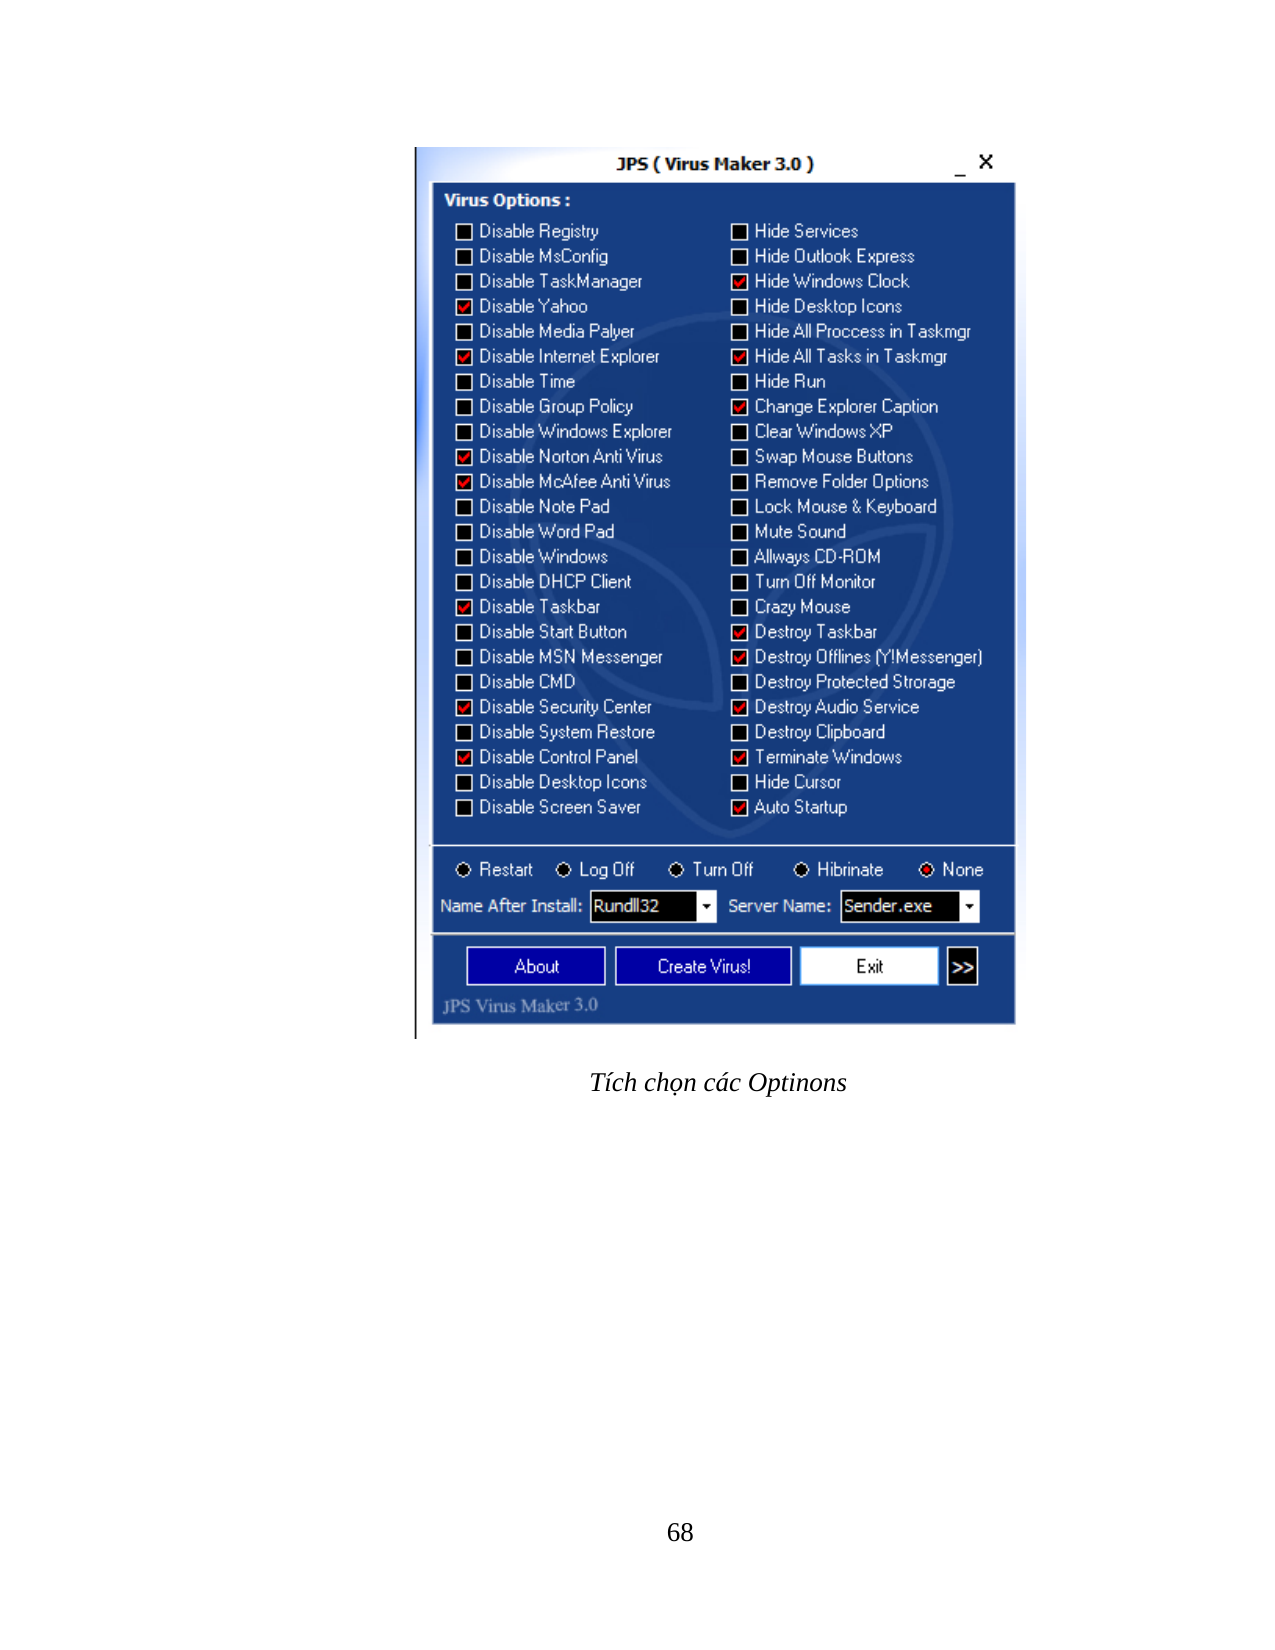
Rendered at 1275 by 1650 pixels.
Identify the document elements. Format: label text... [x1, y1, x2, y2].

picture [412, 147, 1027, 1039]
text Tích chọn các Optinons [207, 1066, 1157, 1098]
